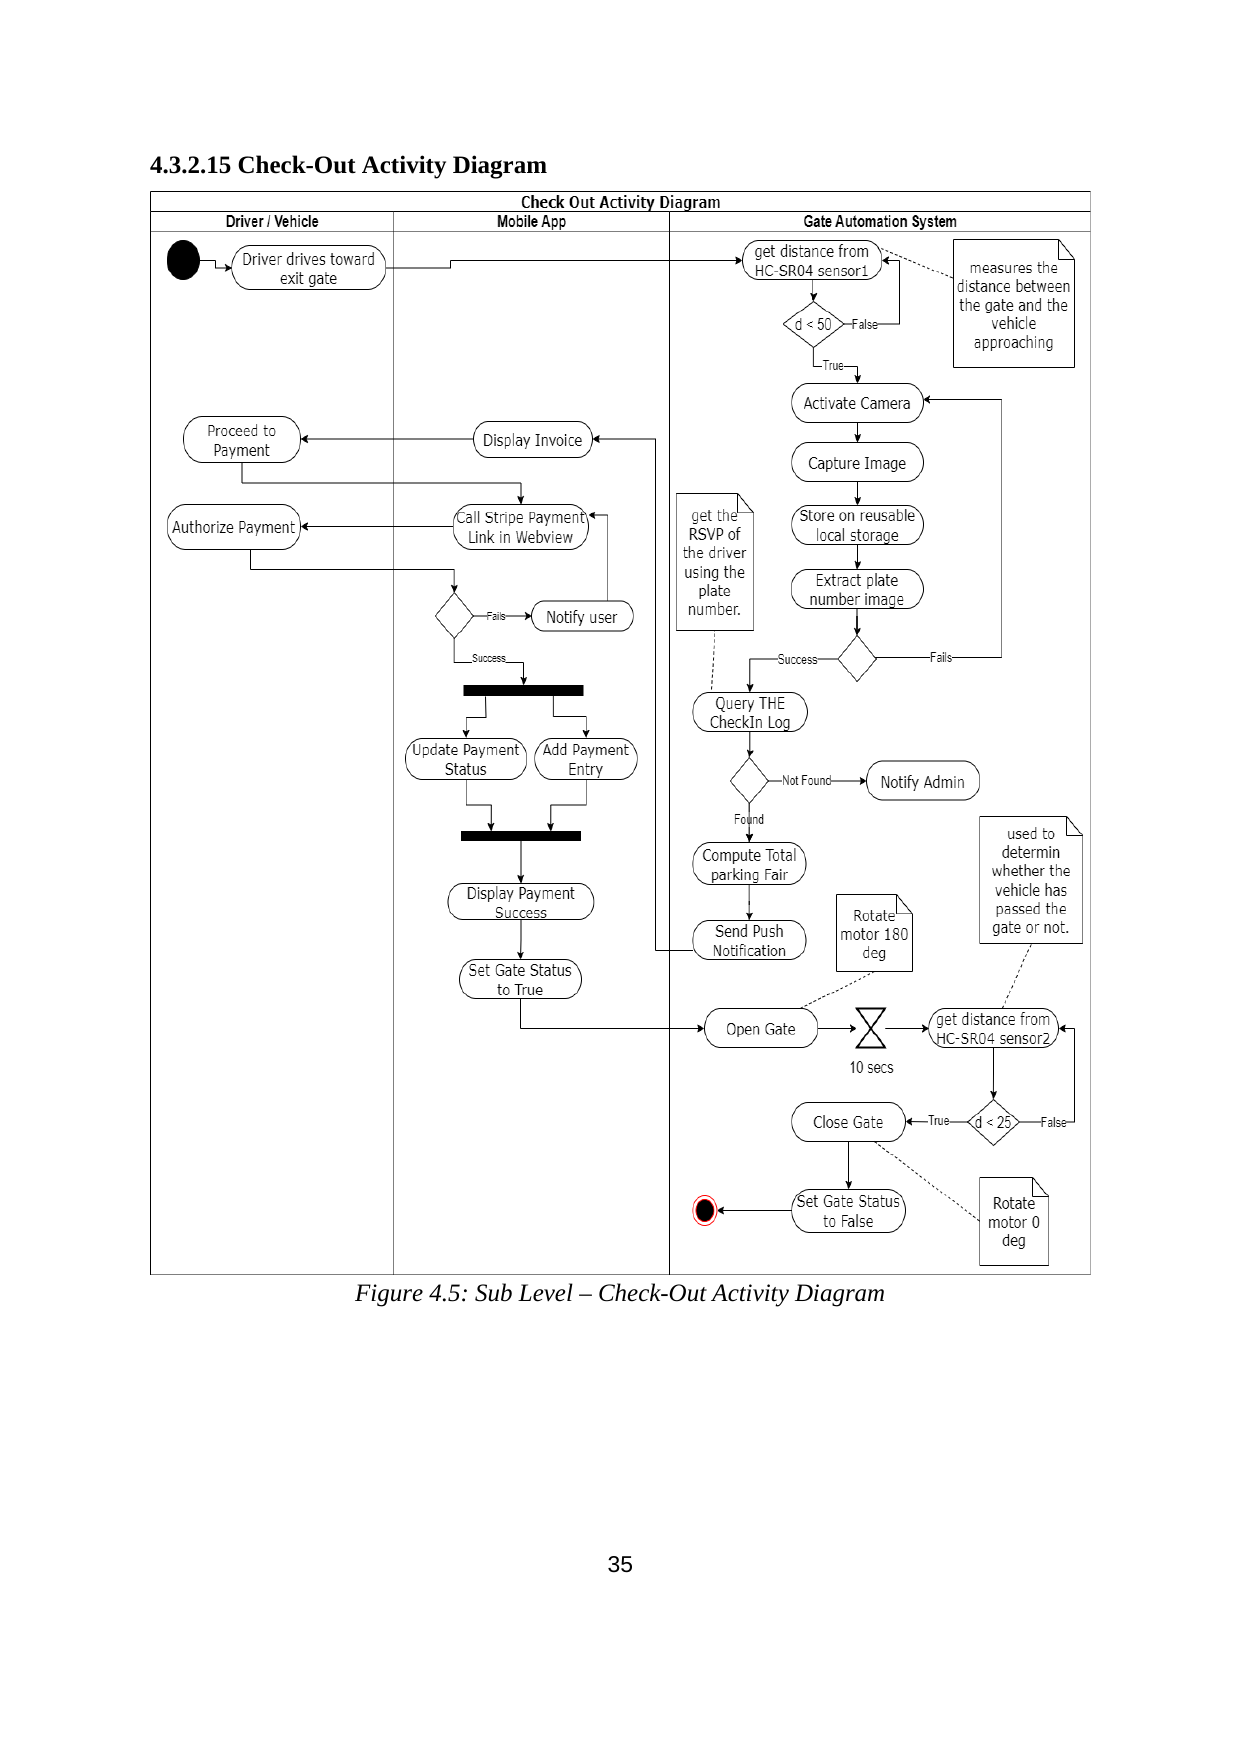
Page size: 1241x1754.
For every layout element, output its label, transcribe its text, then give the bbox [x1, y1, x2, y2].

picture [150, 191, 1091, 1275]
subtitle 4.3.2.15 Check-Out Activity Diagram [150, 150, 1090, 179]
text Figure 4.5: Sub Level – Check-Out Activity Diagram [150, 1278, 1090, 1307]
